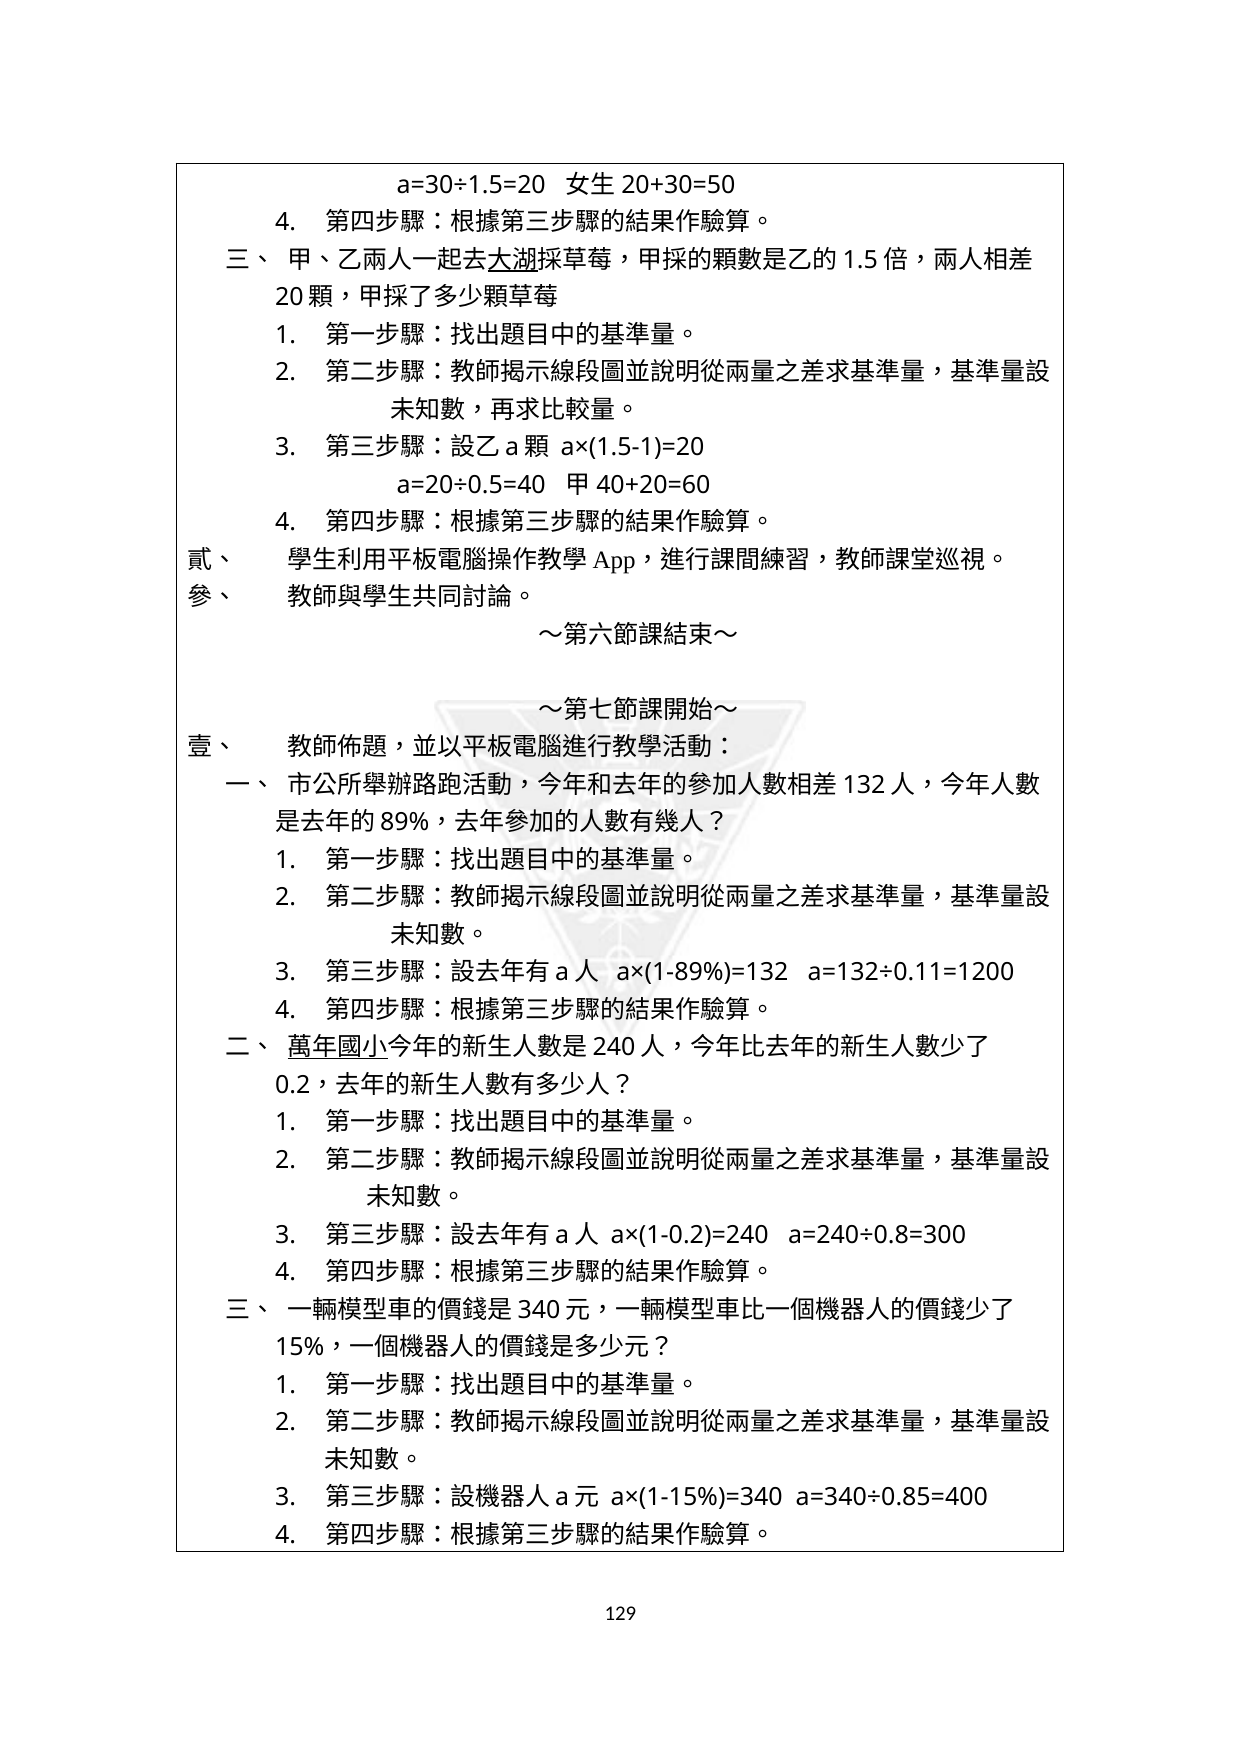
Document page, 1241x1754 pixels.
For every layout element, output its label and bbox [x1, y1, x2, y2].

table_cell [177, 164, 1063, 1551]
